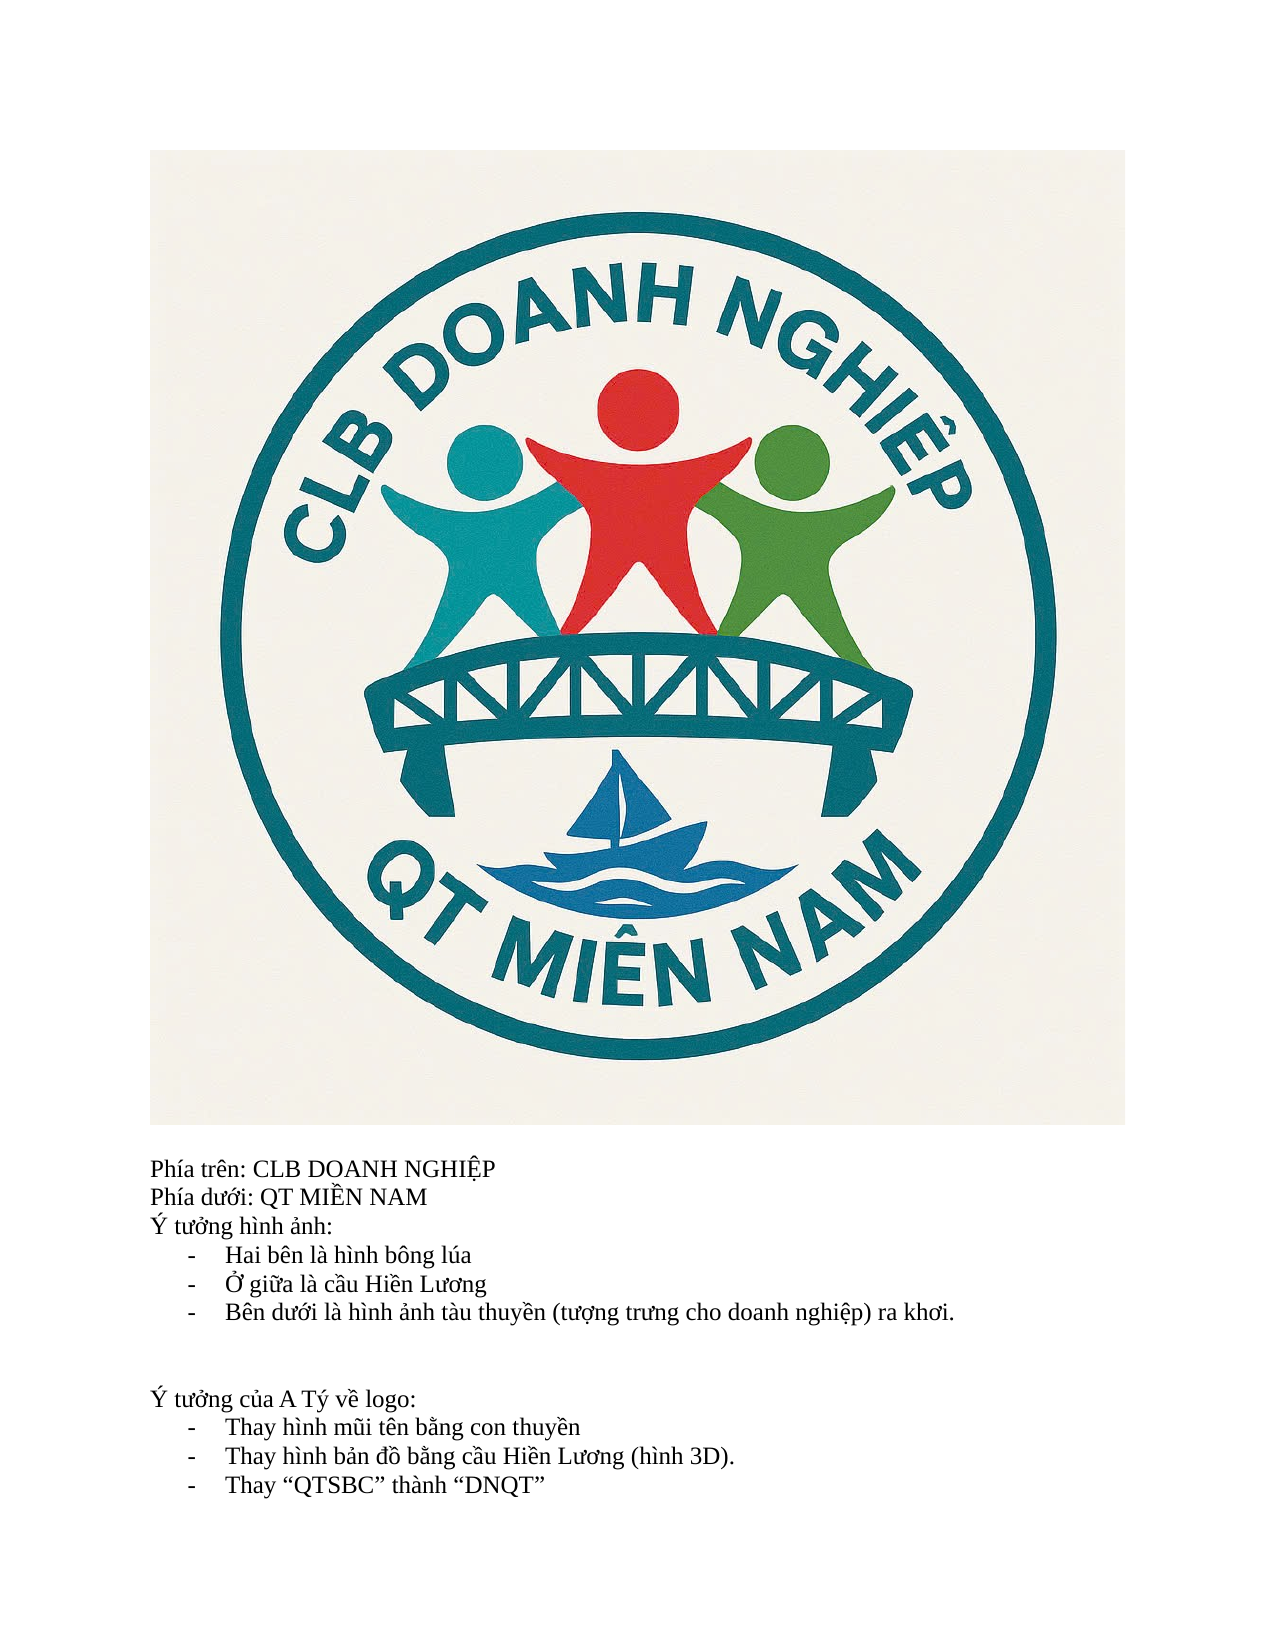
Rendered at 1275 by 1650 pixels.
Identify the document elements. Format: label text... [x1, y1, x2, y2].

list Hai bên là hình bông lúa [187, 1240, 1125, 1269]
list Thay hình bản đồ bằng cầu Hiền Lương (hình 3D). [187, 1441, 1125, 1470]
text Phía trên: CLB DOANH NGHIỆP [150, 1154, 1125, 1182]
text Ý tưởng hình ảnh: [150, 1211, 1125, 1240]
text Phía dưới: QT MIỀN NAM [150, 1182, 1125, 1211]
text Ý tưởng của A Tý về logo: [150, 1384, 1125, 1412]
list Bên dưới là hình ảnh tàu thuyền (tượng trưng cho doanh nghiệp) ra khơi. [187, 1297, 1125, 1326]
list Thay hình mũi tên bằng con thuyền [187, 1412, 1125, 1441]
list Ở giữa là cầu Hiền Lương [187, 1269, 1125, 1297]
picture [150, 150, 1125, 1125]
list Thay “QTSBC” thành “DNQT” [187, 1470, 1125, 1499]
